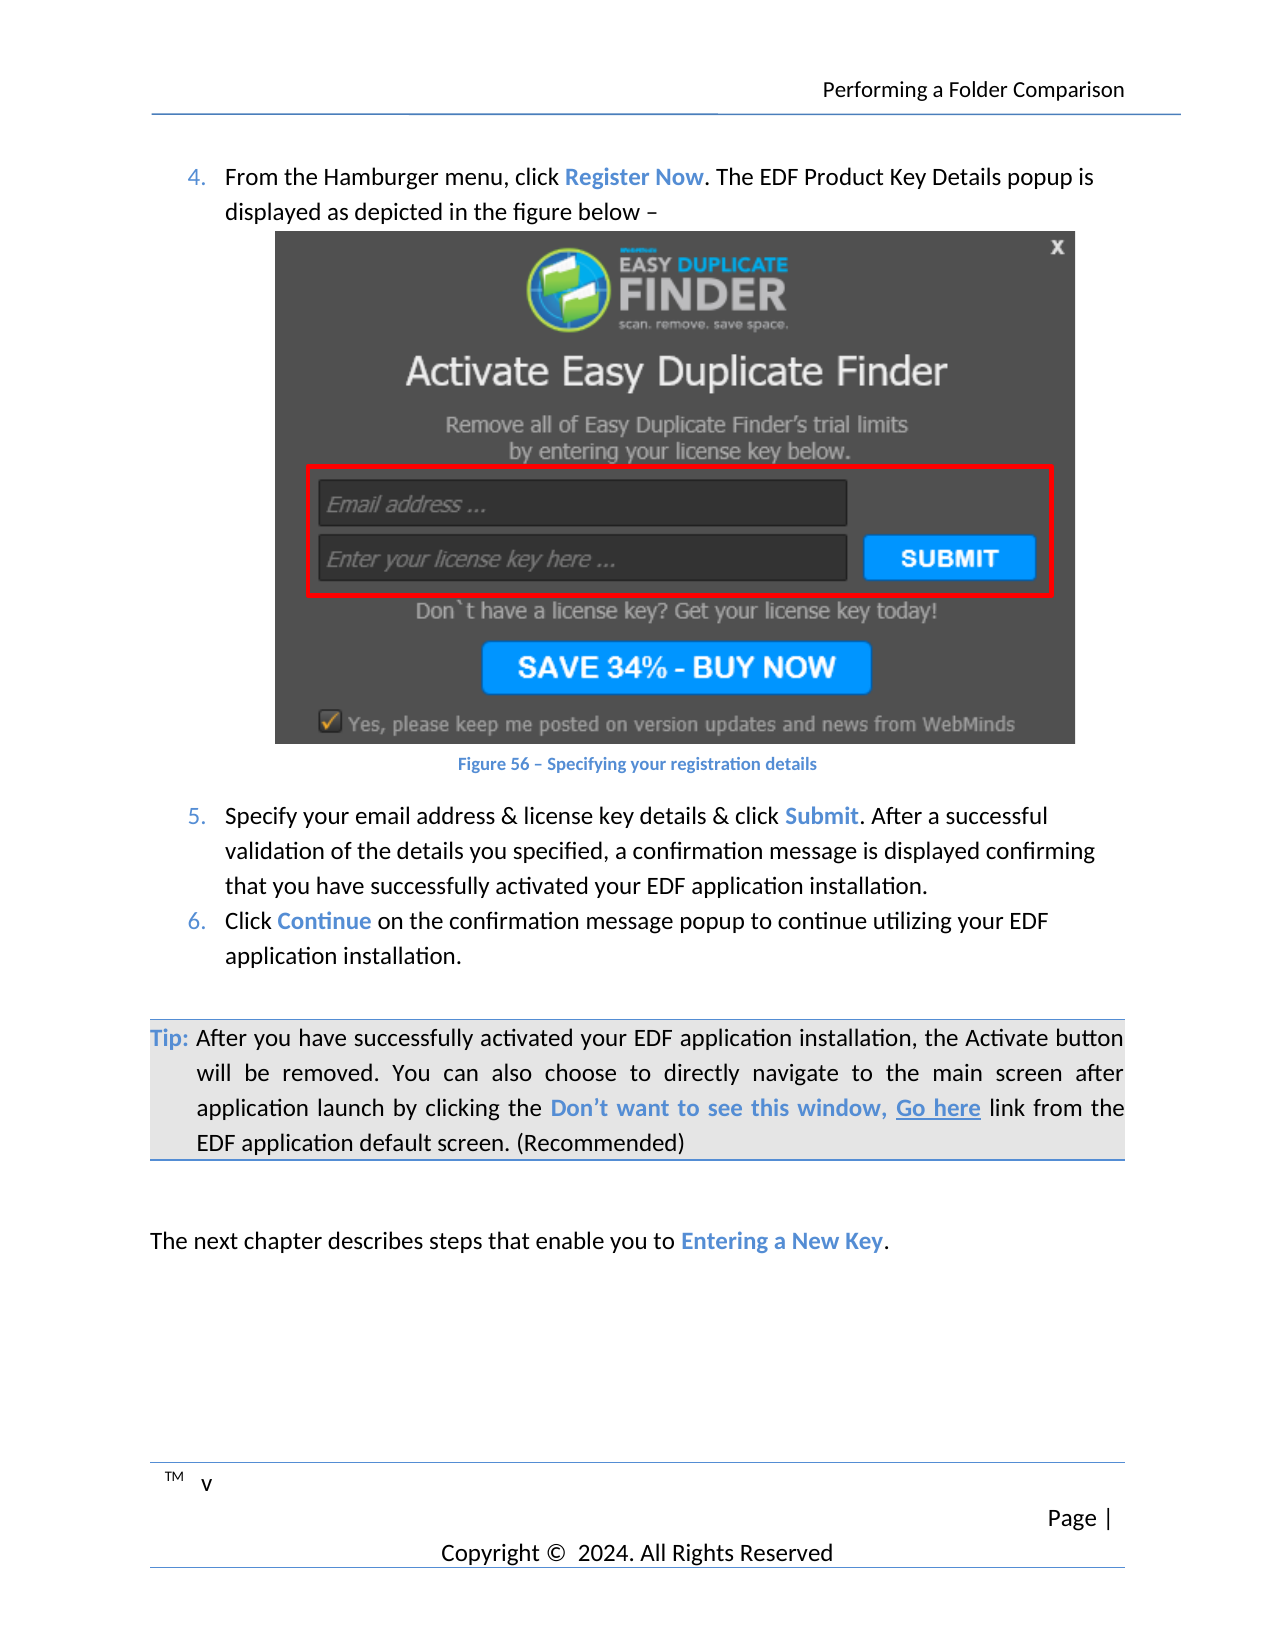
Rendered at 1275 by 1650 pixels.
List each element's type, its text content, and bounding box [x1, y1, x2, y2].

list Click Continue on the confirmation message popup to continue utilizing your EDF application installation. [187, 905, 1125, 971]
list From the Hamburger menu, click Register Now. The EDF Product Key Details popup is displayed as depicted in the figure below – [187, 161, 1125, 227]
picture [275, 231, 1075, 744]
list Specify your email address & license key details & click Submit. After a successful validation of the details you specified, a confirmation message is displayed confirming that you have successfully activated your EDF application installation. [187, 800, 1125, 901]
text Tip: After you have successfully activated your EDF application installation, the Activate button will be removed. You can also choose to directly navigate to the main screen after application launch by clicking the Don’t want to see this window, Go here link from the EDF application default screen. (Recommended) [150, 1020, 1125, 1159]
text The next chapter describes steps that enable you to Entering a New Key. [150, 1225, 1125, 1256]
